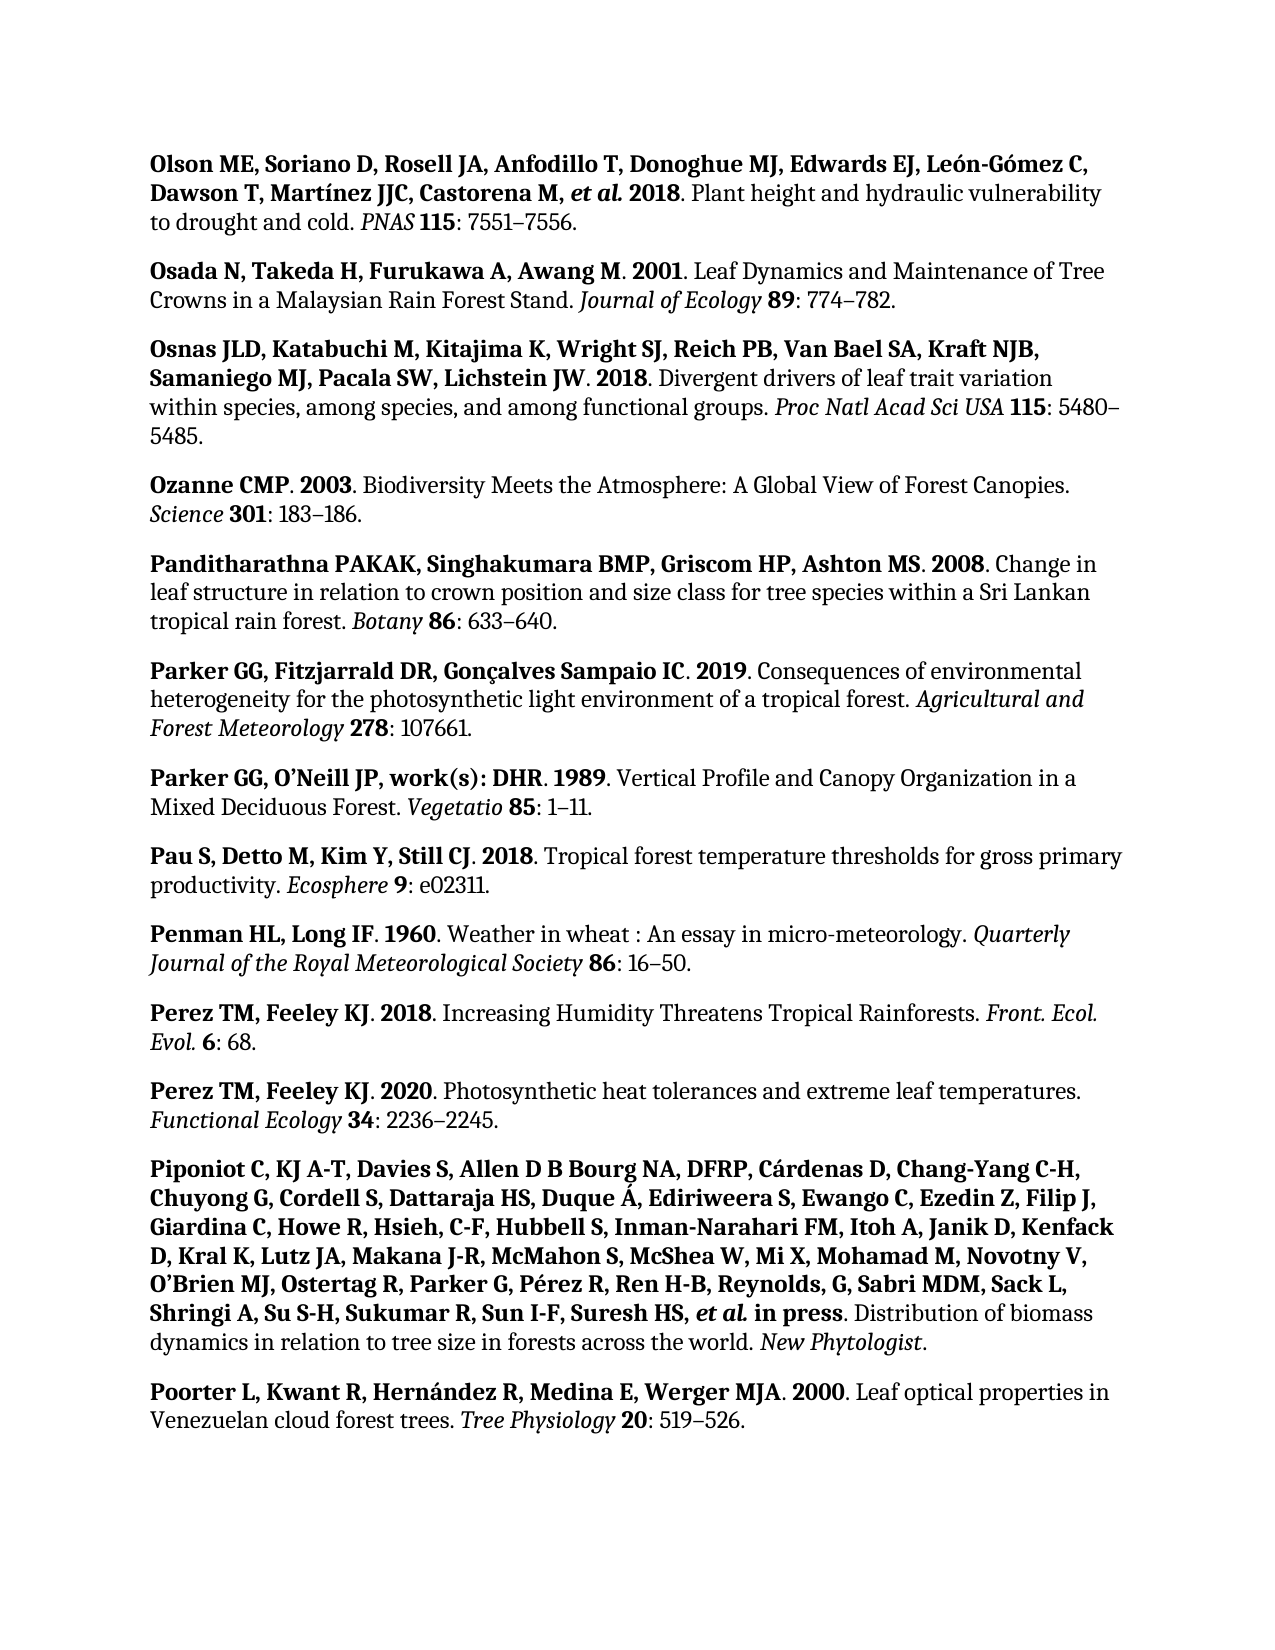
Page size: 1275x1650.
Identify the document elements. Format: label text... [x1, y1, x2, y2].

text Poorter L, Kwant R, Hernández R, Medina E, Werger MJA. 2000. Leaf optical properties in Venezuelan cloud forest trees. Tree Physiology 20: 519–526. [150, 1377, 1125, 1435]
text Ozanne CMP. 2003. Biodiversity Meets the Atmosphere: A Global View of Forest Canopies. Science 301: 183–186. [150, 471, 1125, 529]
text Penman HL, Long IF. 1960. Weather in wheat : An essay in micro-meteorology. Quarterly Journal of the Royal Meteorological Society 86: 16–50. [150, 920, 1125, 978]
text Olson ME, Soriano D, Rosell JA, Anfodillo T, Donoghue MJ, Edwards EJ, León-Gómez C, Dawson T, Martínez JJC, Castorena M, et al. 2018. Plant height and hydraulic vulnerability to drought and cold. PNAS 115: 7551–7556. [150, 150, 1125, 236]
text Osada N, Takeda H, Furukawa A, Awang M. 2001. Leaf Dynamics and Maintenance of Tree Crowns in a Malaysian Rain Forest Stand. Journal of Ecology 89: 774–782. [150, 257, 1125, 314]
text Osnas JLD, Katabuchi M, Kitajima K, Wright SJ, Reich PB, Van Bael SA, Kraft NJB, Samaniego MJ, Pacala SW, Lichstein JW. 2018. Divergent drivers of leaf trait variation within species, among species, and among functional groups. Proc Natl Acad Sci USA 115: 5480–5485. [150, 335, 1125, 450]
text Pau S, Detto M, Kim Y, Still CJ. 2018. Tropical forest temperature thresholds for gross primary productivity. Ecosphere 9: e02311. [150, 842, 1125, 899]
text Parker GG, Fitzjarrald DR, Gonçalves Sampaio IC. 2019. Consequences of environmental heterogeneity for the photosynthetic light environment of a tropical forest. Agricultural and Forest Meteorology 278: 107661. [150, 657, 1125, 743]
text Piponiot C, KJ A-T, Davies S, Allen D B Bourg NA, DFRP, Cárdenas D, Chang-Yang C-H, Chuyong G, Cordell S, Dattaraja HS, Duque Á, Ediriweera S, Ewango C, Ezedin Z, Filip J, Giardina C, Howe R, Hsieh, C-F, Hubbell S, Inman-Narahari FM, Itoh A, Janik D, Kenfack D, Kral K, Lutz JA, Makana J-R, McMahon S, McShea W, Mi X, Mohamad M, Novotny V, O’Brien MJ, Ostertag R, Parker G, Pérez R, Ren H-B, Reynolds, G, Sabri MDM, Sack L, Shringi A, Su S-H, Sukumar R, Sun I-F, Suresh HS, et al. in press. Distribution of biomass dynamics in relation to tree size in forests across the world. New Phytologist. [150, 1155, 1125, 1357]
text Perez TM, Feeley KJ. 2018. Increasing Humidity Threatens Tropical Rainforests. Front. Ecol. Evol. 6: 68. [150, 999, 1125, 1056]
text Parker GG, O’Neill JP, work(s): DHR. 1989. Vertical Profile and Canopy Organization in a Mixed Deciduous Forest. Vegetatio 85: 1–11. [150, 764, 1125, 821]
text Panditharathna PAKAK, Singhakumara BMP, Griscom HP, Ashton MS. 2008. Change in leaf structure in relation to crown position and size class for tree species within a Sri Lankan tropical rain forest. Botany 86: 633–640. [150, 549, 1125, 636]
text Perez TM, Feeley KJ. 2020. Photosynthetic heat tolerances and extreme leaf temperatures. Functional Ecology 34: 2236–2245. [150, 1077, 1125, 1134]
